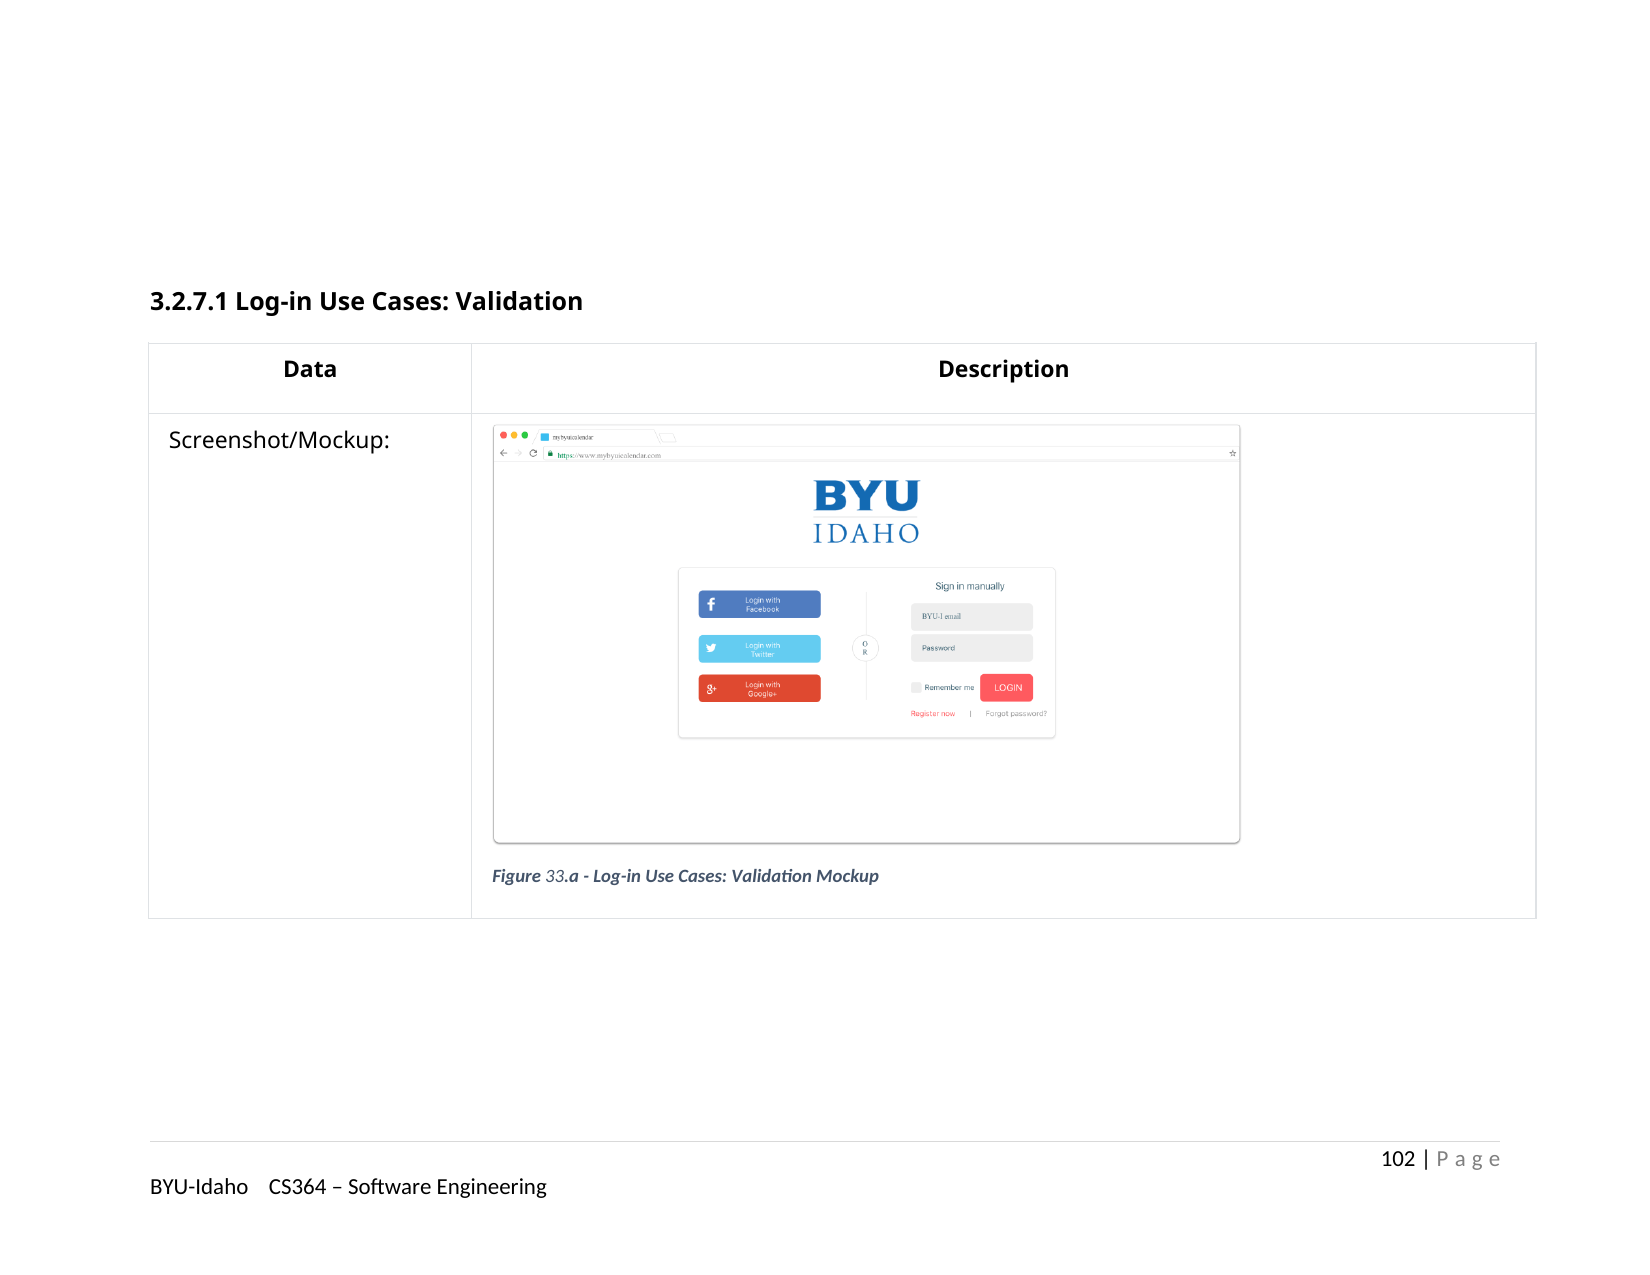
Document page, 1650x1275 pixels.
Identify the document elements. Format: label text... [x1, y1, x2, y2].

subtitle 3.2.7.1 Log-in Use Cases: Validation [150, 283, 1500, 317]
table_cell Screenshot/Mockup: [149, 414, 471, 917]
table_header Description [472, 344, 1535, 413]
picture [492, 423, 1242, 846]
table_header Data [149, 344, 471, 413]
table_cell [472, 414, 1535, 917]
